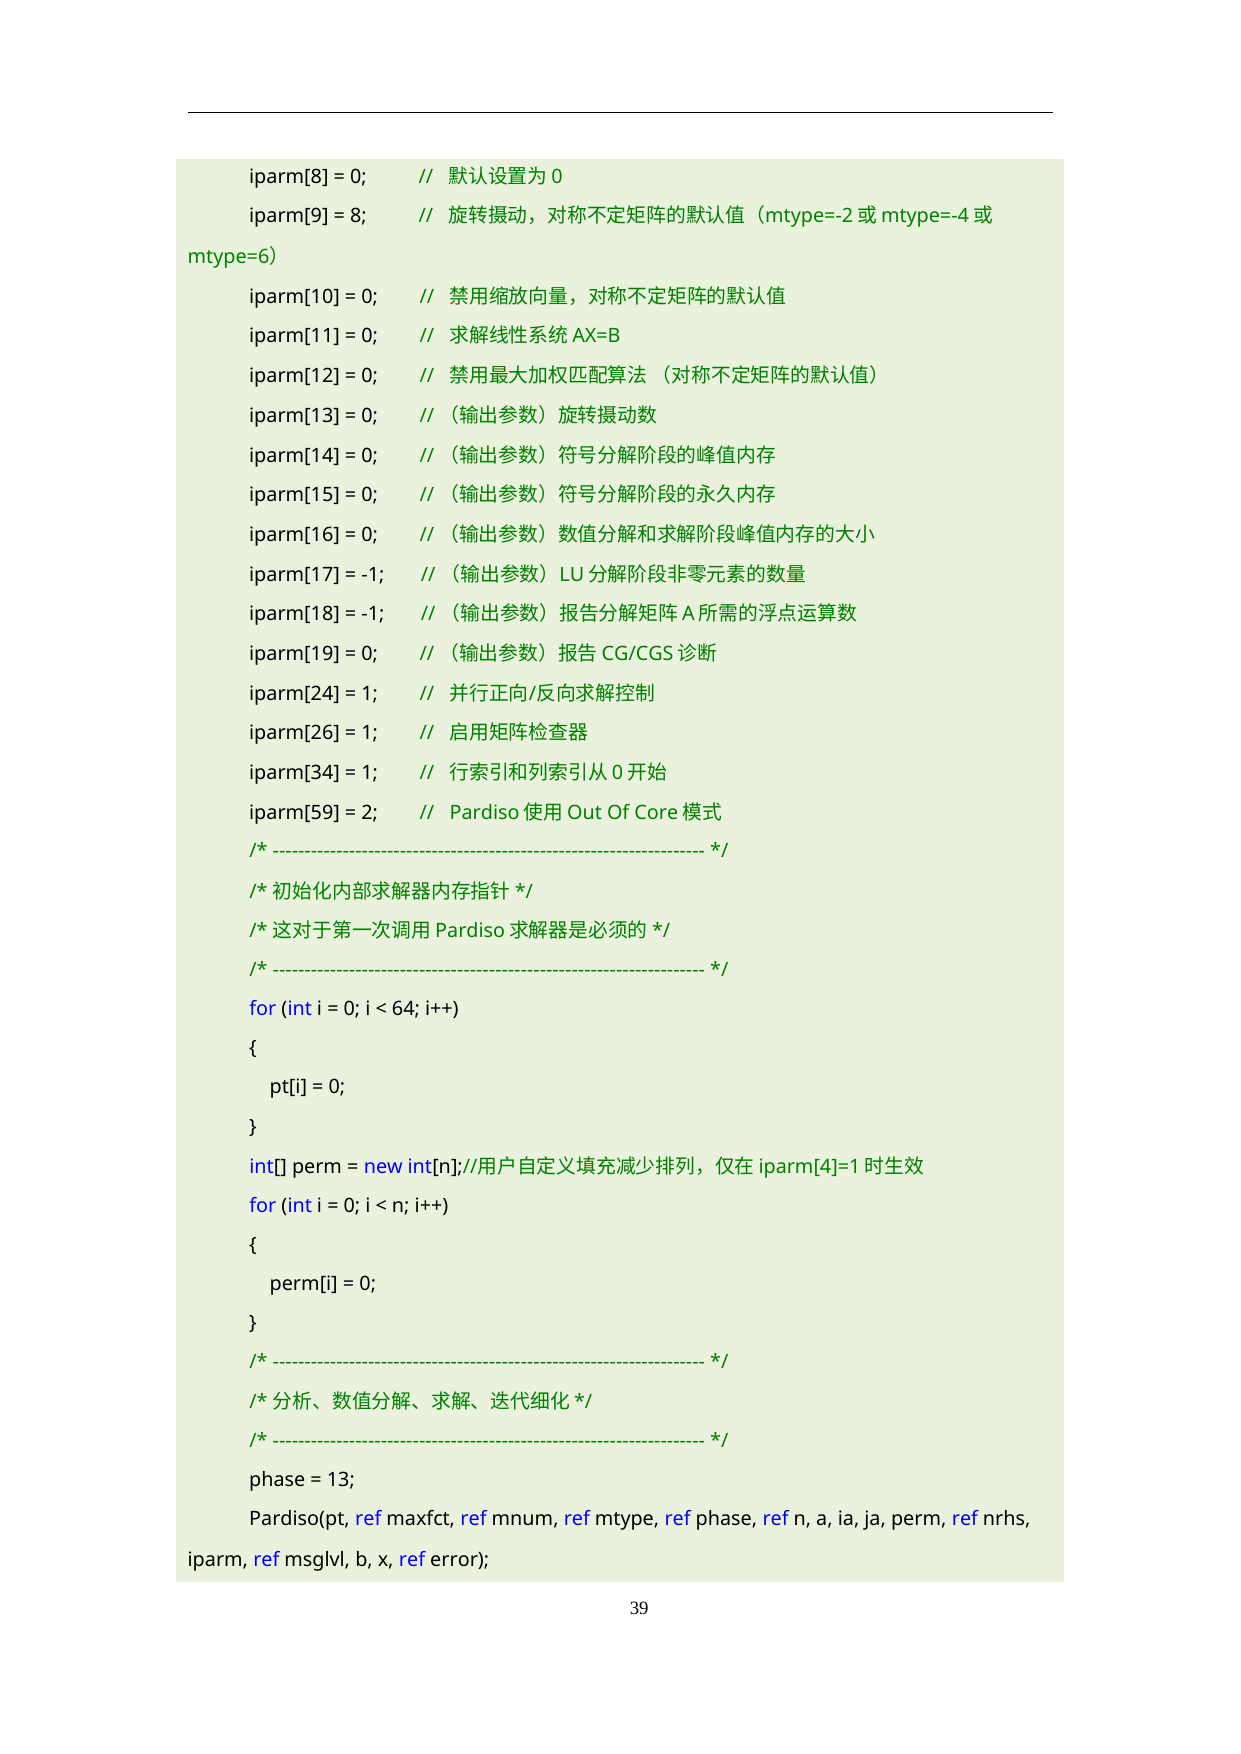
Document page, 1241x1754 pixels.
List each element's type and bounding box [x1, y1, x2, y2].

table_header [176, 159, 1064, 1582]
